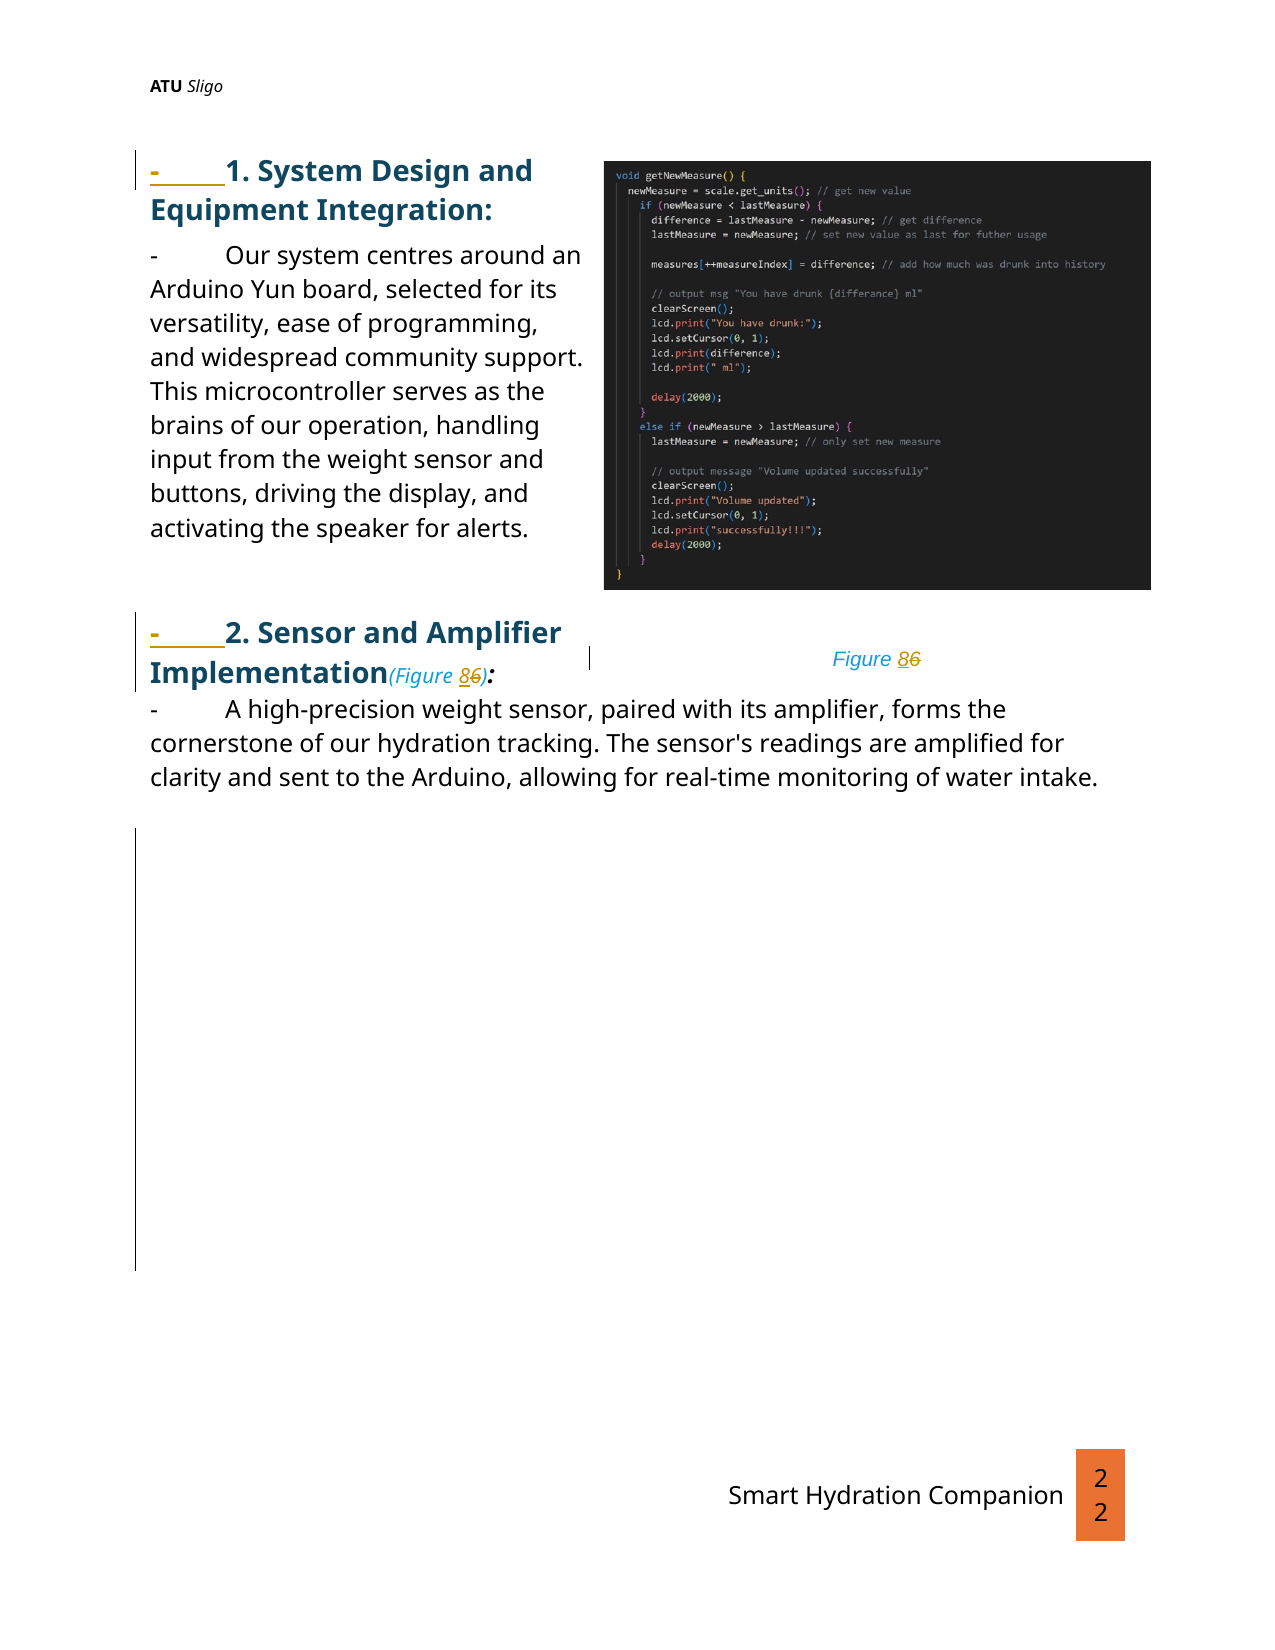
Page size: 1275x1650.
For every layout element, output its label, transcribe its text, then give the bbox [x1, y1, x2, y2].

text 2. Sensor and Amplifier Implementation(Figure ): [150, 612, 1125, 692]
picture [603, 161, 1151, 590]
text - A high-precision weight sensor, paired with its amplifier, forms the cornerstone of our hydration tracking. The sensor's readings are amplified for clarity and sent to the Arduino, allowing for real-time monitoring of water intake. [150, 692, 1125, 794]
text - Our system centres around an Arduino Yun board, selected for its versatility, ease of programming, and widespread community support. This microcontroller serves as the brains of our operation, handling input from the weight sensor and buttons, driving the display, and activating the speaker for alerts. [150, 238, 603, 544]
subtitle 1. System Design and Equipment Integration: [150, 150, 1125, 229]
